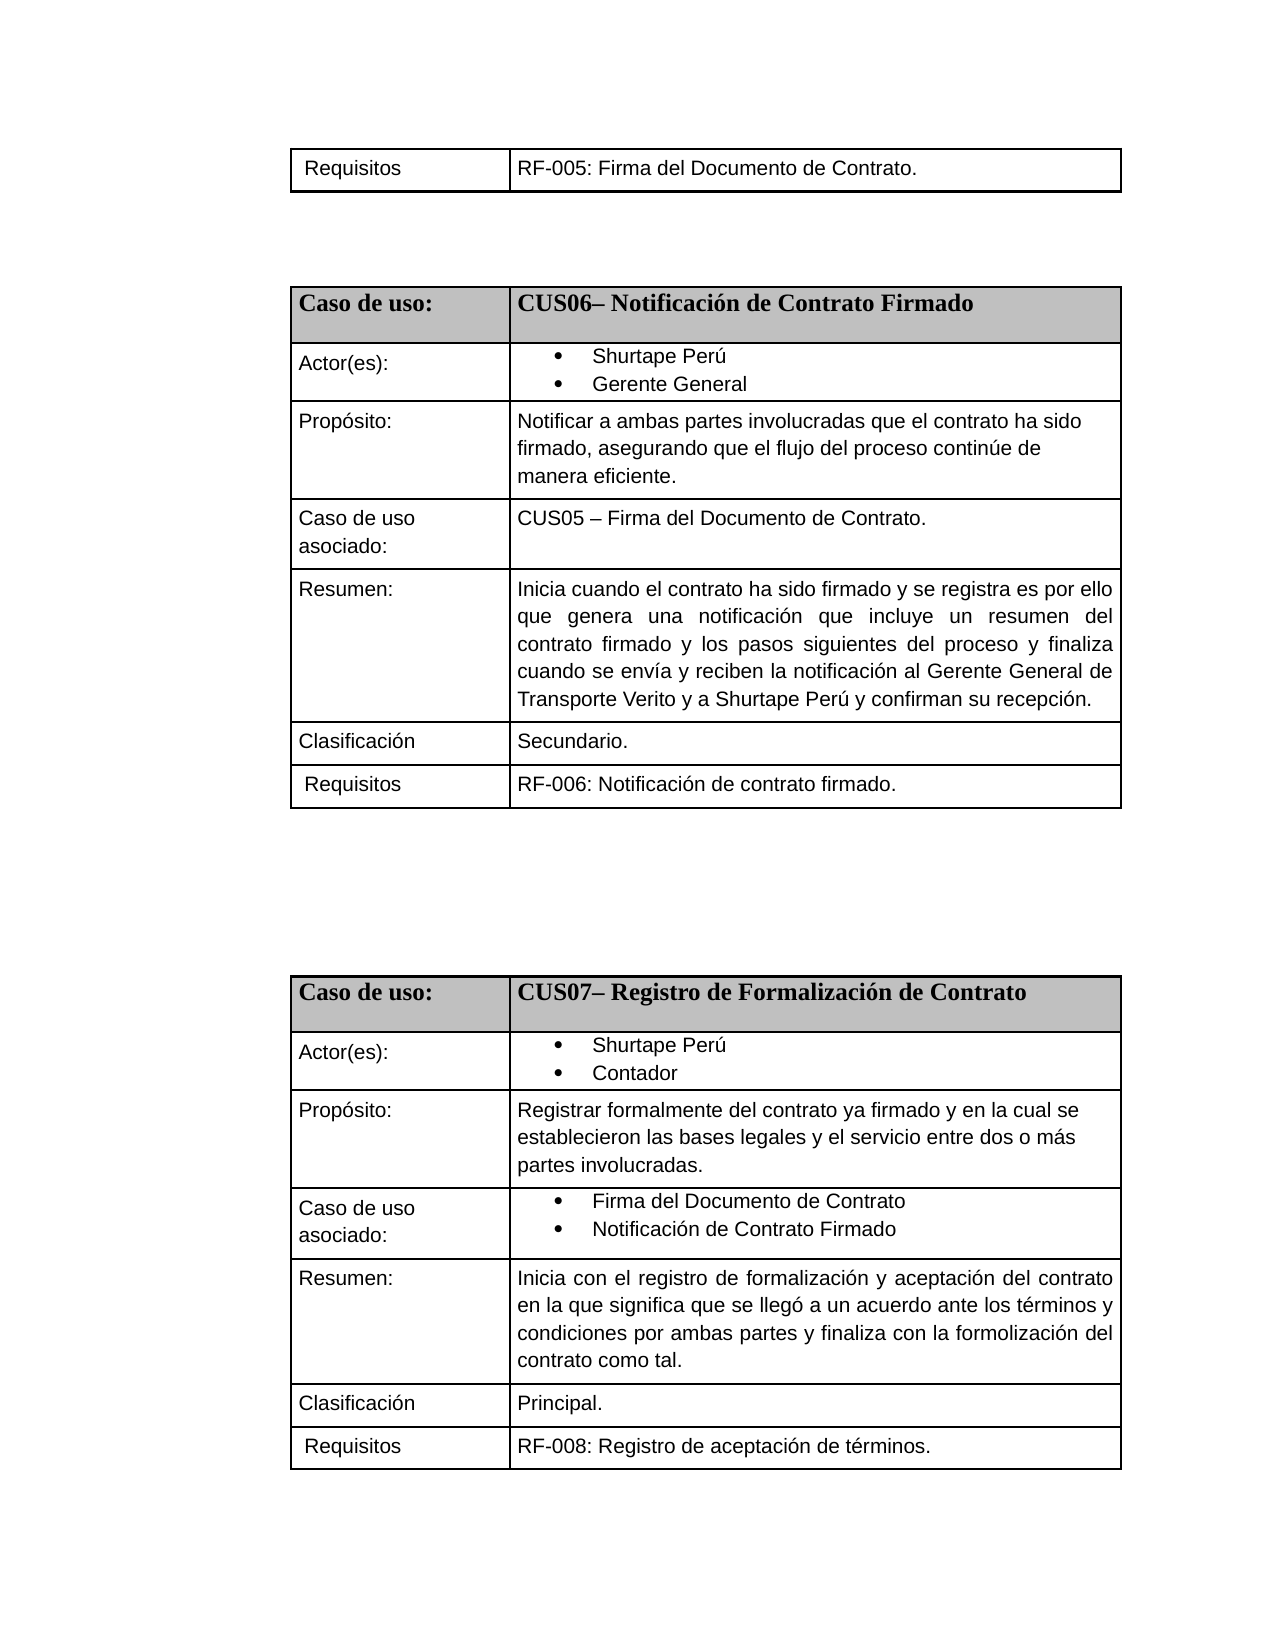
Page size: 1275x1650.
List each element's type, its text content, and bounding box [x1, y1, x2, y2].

table_cell Principal. [511, 1385, 1120, 1426]
table_cell Caso de uso asociado: [292, 500, 509, 568]
table_cell Actor(es): [292, 1033, 509, 1089]
table_cell Clasificación [292, 1385, 509, 1426]
table_cell Registrar formalmente del contrato ya firmado y en la cual se establecieron las bases legales y el servicio entre dos o más partes involucradas. [511, 1091, 1120, 1187]
table_cell Requisitos [292, 150, 509, 190]
table_cell Propósito: [292, 402, 509, 498]
table_cell Actor(es): [292, 344, 509, 400]
table_cell Propósito: [292, 1091, 509, 1187]
table_cell RF-005: Firma del Documento de Contrato. [511, 150, 1120, 190]
table_cell Resumen: [292, 1260, 509, 1383]
table_cell Shurtape Perú Contador [511, 1033, 1120, 1089]
table_cell Resumen: [292, 570, 509, 721]
table_cell Secundario. [511, 723, 1120, 764]
table_cell CUS05 – Firma del Documento de Contrato. [511, 500, 1120, 568]
table_cell Firma del Documento de Contrato Notificación de Contrato Firmado [511, 1189, 1120, 1257]
table_cell RF-006: Notificación de contrato firmado. [511, 766, 1120, 807]
table_cell Inicia con el registro de formalización y aceptación del contrato en la que significa que se llegó a un acuerdo ante los términos y condiciones por ambas partes y finaliza con la formolización del contrato como tal. [511, 1260, 1120, 1383]
table_cell Clasificación [292, 723, 509, 764]
table_header CUS07– Registro de Formalización de Contrato [511, 978, 1120, 1031]
table_cell Caso de uso asociado: [292, 1189, 509, 1257]
table_cell Requisitos [292, 1428, 509, 1468]
table_header CUS06– Notificación de Contrato Firmado [511, 288, 1120, 342]
table_header Caso de uso: [292, 288, 509, 342]
table_cell Requisitos [292, 766, 509, 807]
table_cell Inicia cuando el contrato ha sido firmado y se registra es por ello que genera una notificación que incluye un resumen del contrato firmado y los pasos siguientes del proceso y finaliza cuando se envía y reciben la notificación al Gerente General de Transporte Verito y a Shurtape Perú y confirman su recepción. [511, 570, 1120, 721]
table_cell RF-008: Registro de aceptación de términos. [511, 1428, 1120, 1468]
table_cell Notificar a ambas partes involucradas que el contrato ha sido firmado, asegurando que el flujo del proceso continúe de manera eficiente. [511, 402, 1120, 498]
table_header Caso de uso: [292, 978, 509, 1031]
table_cell Shurtape Perú Gerente General [511, 344, 1120, 400]
